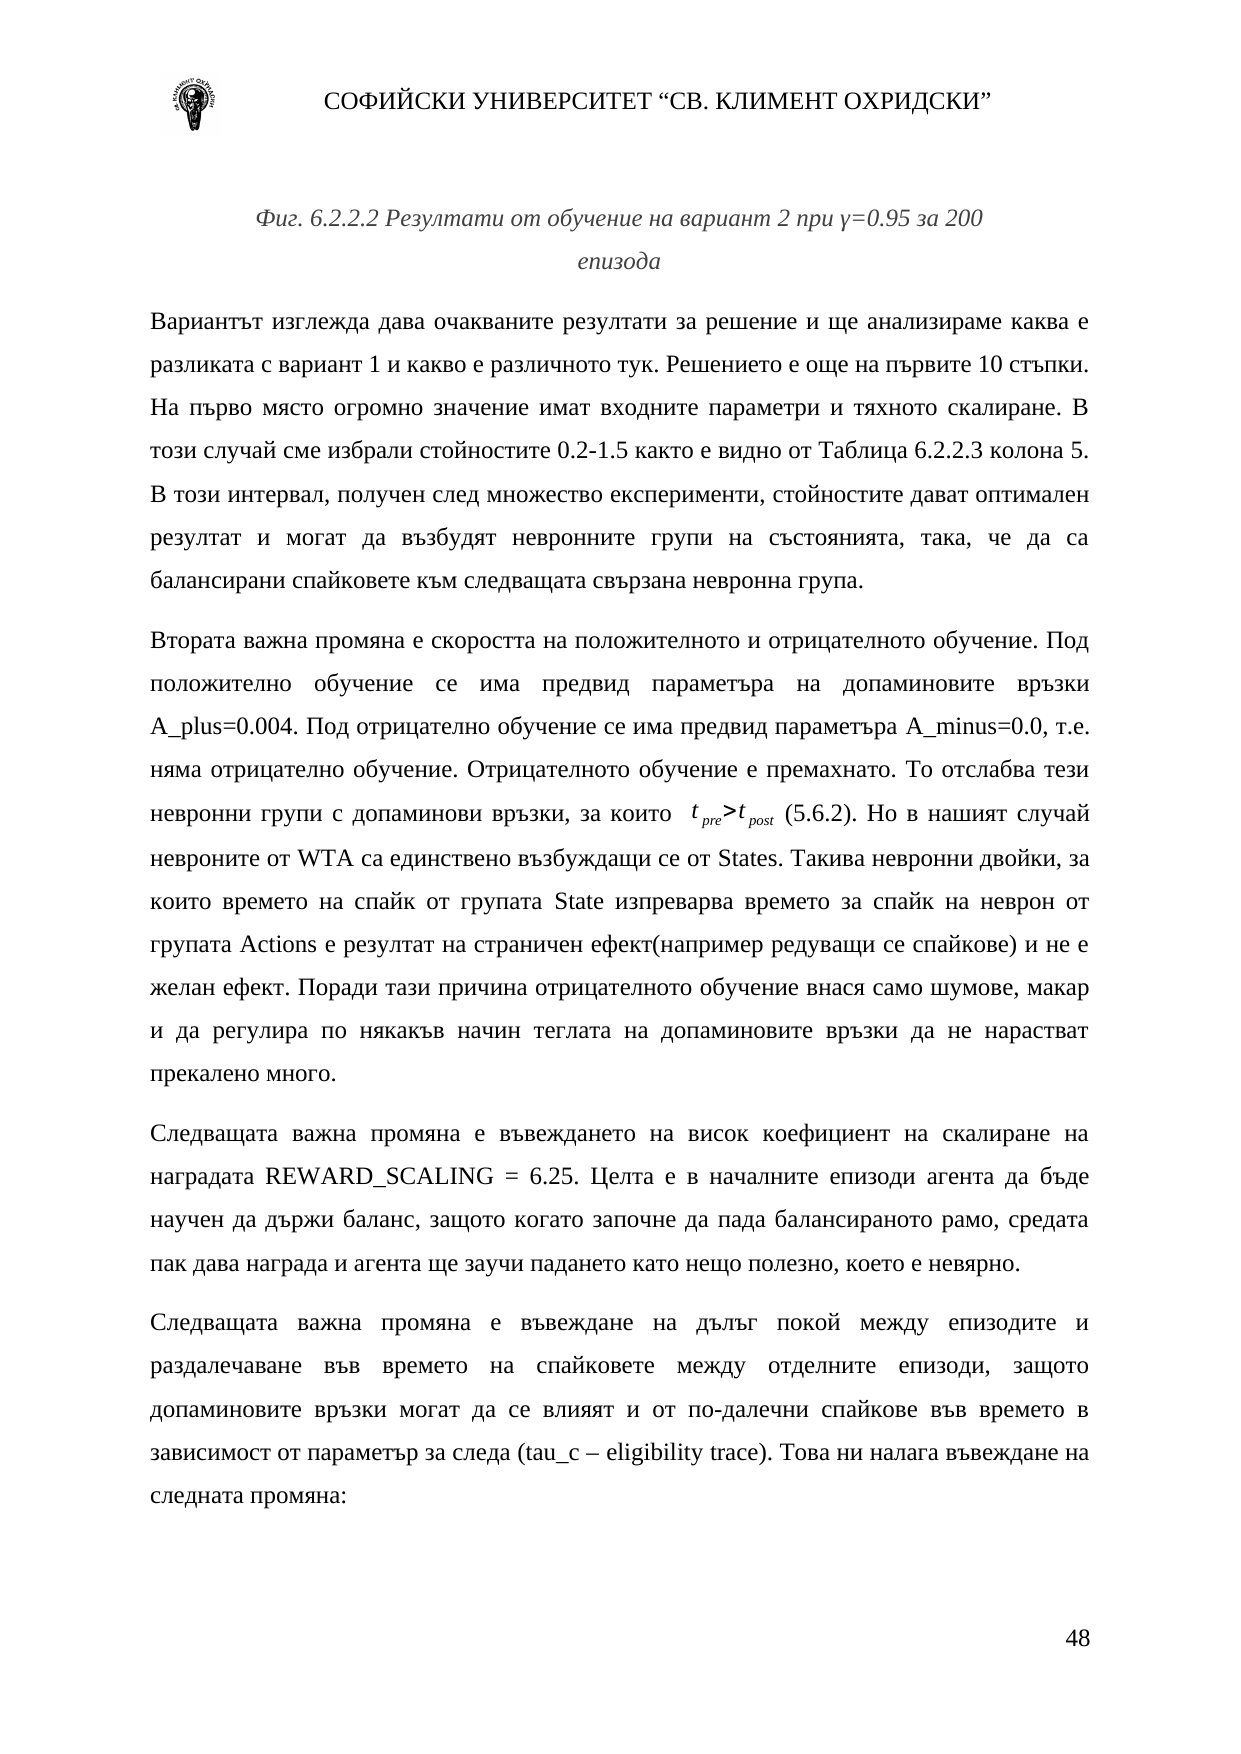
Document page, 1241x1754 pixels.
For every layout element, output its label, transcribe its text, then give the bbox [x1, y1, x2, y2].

text Втората важна промяна е скоростта на положителното и отрицателното обучение. Под положително обучение се има предвид параметъра на допаминовите връзки A_plus=0.004. Под отрицателно обучение се има предвид параметъра A_minus=0.0, т.е. няма отрицателно обучение. Отрицателното обучение е премахнато. То отслабва тези невронни групи с допаминови връзки, за които (5.6.2). Но в нашият случай невроните от WTA са единствено възбуждащи се от States. Такива невронни двойки, за които времето на спайк от групата State изпреварва времето за спайк на неврон от групата Actions е резултат на страничен ефект(например редуващи се спайкове) и не е желан ефект. Поради тази причина отрицателното обучение внася само шумове, макар и да регулира по някакъв начин теглата на допаминовите връзки да не нарастват прекалено много. [150, 625, 1090, 1087]
text Вариантът изглежда дава очакваните резултати за решение и ще анализираме каква е разликата с вариант 1 и какво е различното тук. Решението е още на първите 10 стъпки. На първо място огромно значение имат входните параметри и тяхното скалиране. В този случай сме избрали стойностите 0.2-1.5 както е видно от Таблица 6.2.2.3 колона 5. В този интервал, получен след множество експерименти, стойностите дават оптимален резултат и могат да възбудят невронните групи на състоянията, така, че да са балансирани спайковете към следващата свързана невронна група. [150, 306, 1090, 594]
text Следващата важна промяна е въвеждането на висок коефициент на скалиране на наградата REWARD_SCALING = 6.25. Целта е в началните епизоди агента да бъде научен да държи баланс, защото когато започне да пада балансираното рамо, средата пак дава награда и агента ще заучи падането като нещо полезно, което е невярно. [150, 1118, 1090, 1276]
picture [161, 73, 222, 137]
text Фиг. 6.2.2.2 Резултати от обучение на вариант 2 при γ=0.95 за 200 епизода [233, 203, 1007, 275]
text Следващата важна промяна е въвеждане на дълъг покой между епизодите и раздалечаване във времето на спайковете между отделните епизоди, защото допаминовите връзки могат да се влияят и от по-далечни спайкове във времето в зависимост от параметър за следа (tau_c – eligibility trace). Това ни налага въвеждане на следната промяна: [150, 1307, 1090, 1509]
